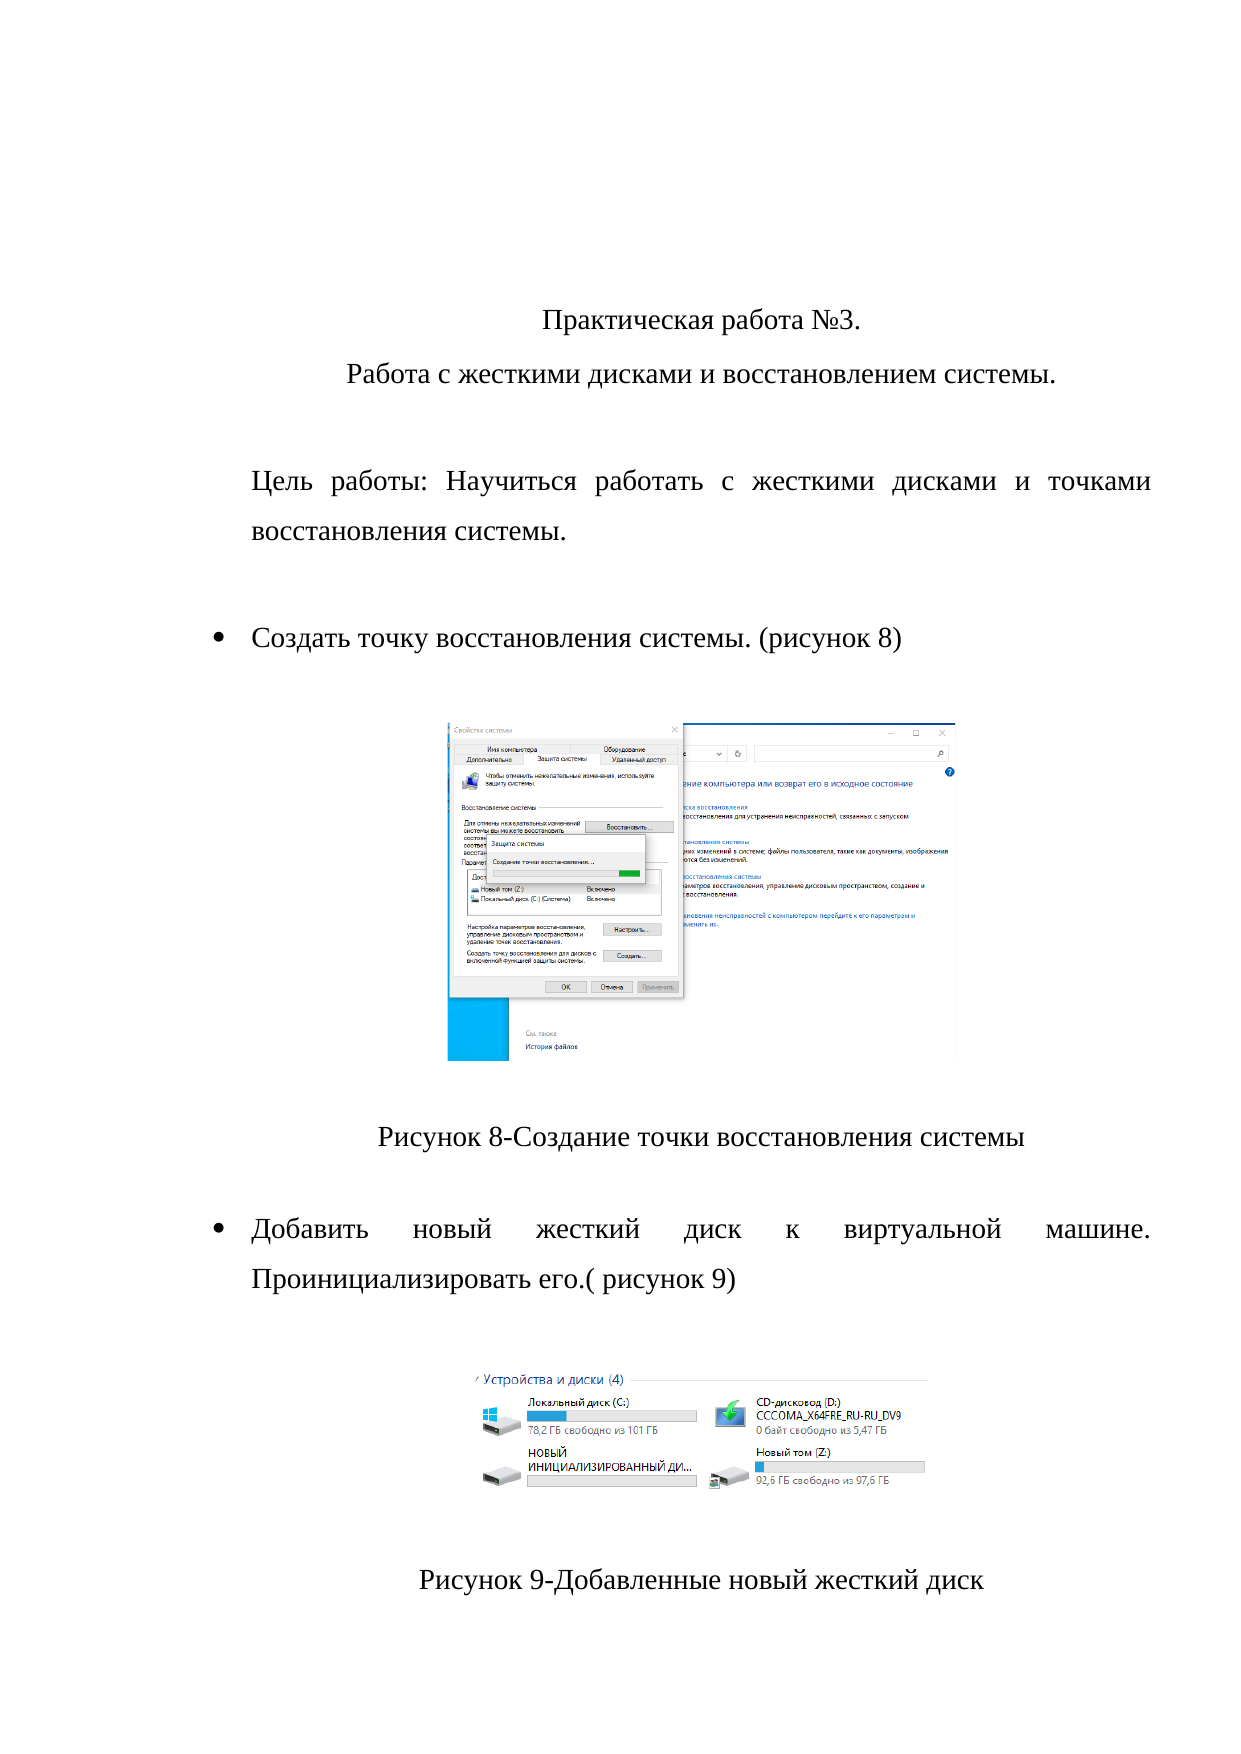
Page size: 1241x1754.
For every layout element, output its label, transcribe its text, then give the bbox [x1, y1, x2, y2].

text Цель работы: Научиться работать с жесткими дисками и точками восстановления системы. [251, 463, 1152, 546]
text Работа с жесткими дисками и восстановлением системы. [251, 356, 1152, 389]
list Рисунок 9-Добавленные новый жесткий диск [251, 1562, 1152, 1595]
picture [475, 1368, 928, 1495]
list Создать точку восстановления системы. (рисунок 8) [213, 620, 1152, 653]
text Рисунок 8-Создание точки восстановления системы [251, 1119, 1152, 1152]
subtitle Практическая работа №3. [251, 302, 1152, 336]
picture [447, 723, 956, 1061]
list Добавить новый жесткий диск к виртуальной машине. Проинициализировать его.( рисунок 9) [213, 1211, 1152, 1295]
